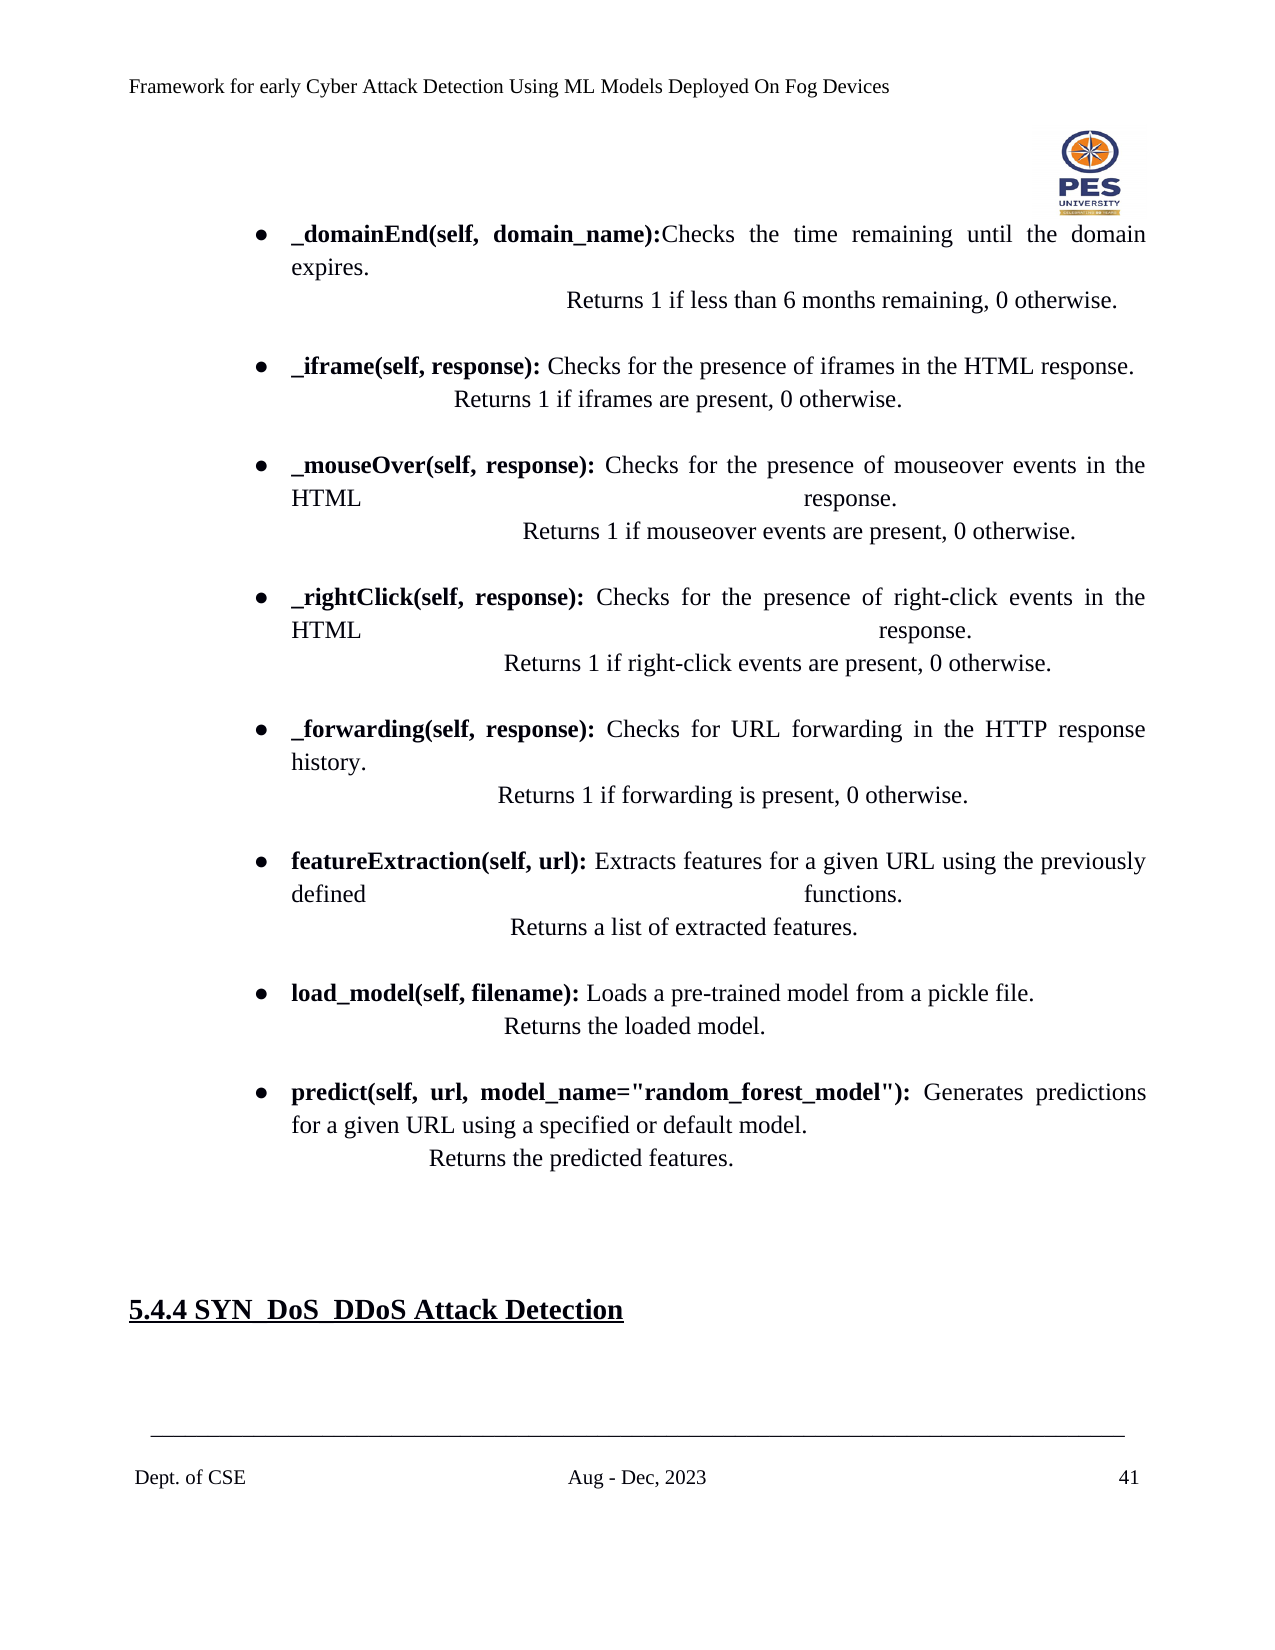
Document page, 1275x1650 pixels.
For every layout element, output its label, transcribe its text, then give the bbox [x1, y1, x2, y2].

text 5.4.4 SYN_DoS_DDoS Attack Detection [128, 1292, 1146, 1326]
text Returns a list of extracted features. [203, 912, 1146, 941]
list featureExtraction(self, url): Extracts features for a given URL using the previously defined functions. [253, 846, 1146, 908]
list _iframe(self, response): Checks for the presence of iframes in the HTML response. [253, 351, 1146, 379]
text Returns the predicted features. [128, 1143, 1146, 1172]
text Returns 1 if forwarding is present, 0 otherwise. [128, 780, 1146, 809]
text Returns 1 if mouseover events are present, 0 otherwise. [128, 516, 1146, 545]
text Returns 1 if right-click events are present, 0 otherwise. [128, 648, 1146, 677]
list predict(self, url, model_name="random_forest_model"): Generates predictions for a given URL using a specified or default model. [253, 1077, 1146, 1139]
text Returns 1 if iframes are present, 0 otherwise. [128, 384, 1146, 413]
list _forwarding(self, response): Checks for URL forwarding in the HTTP response history. [253, 714, 1146, 776]
list load_model(self, filename): Loads a pre-trained model from a pickle file. [253, 978, 1146, 1007]
list _domainEnd(self, domain_name):Checks the time remaining until the domain expires. [253, 219, 1146, 281]
list _mouseOver(self, response): Checks for the presence of mouseover events in the HTML response. [253, 450, 1146, 512]
picture [1032, 124, 1147, 219]
text Returns the loaded model. [128, 1011, 1146, 1040]
text Returns 1 if less than 6 months remaining, 0 otherwise. [128, 285, 1146, 313]
list _rightClick(self, response): Checks for the presence of right-click events in the HTML response. [253, 582, 1146, 644]
